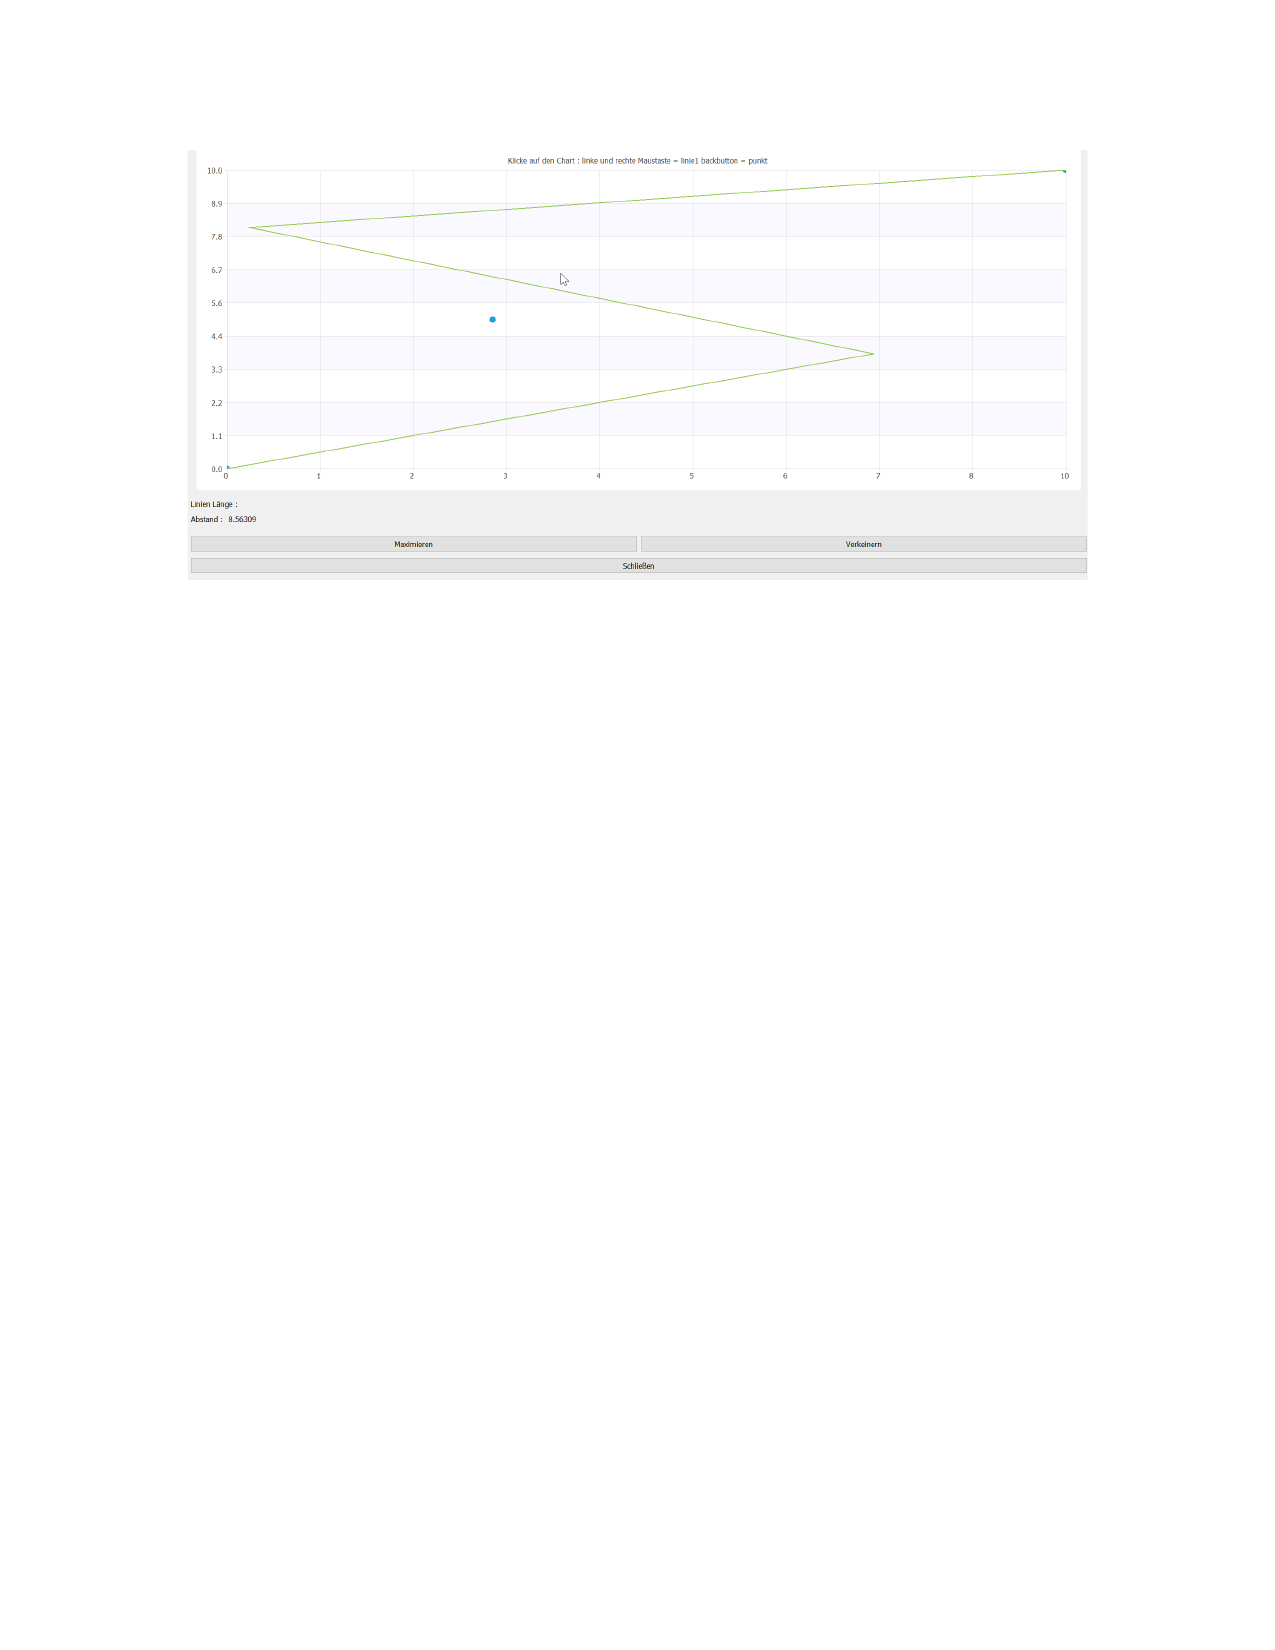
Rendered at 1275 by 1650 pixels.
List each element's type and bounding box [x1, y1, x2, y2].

picture [187, 150, 1088, 580]
